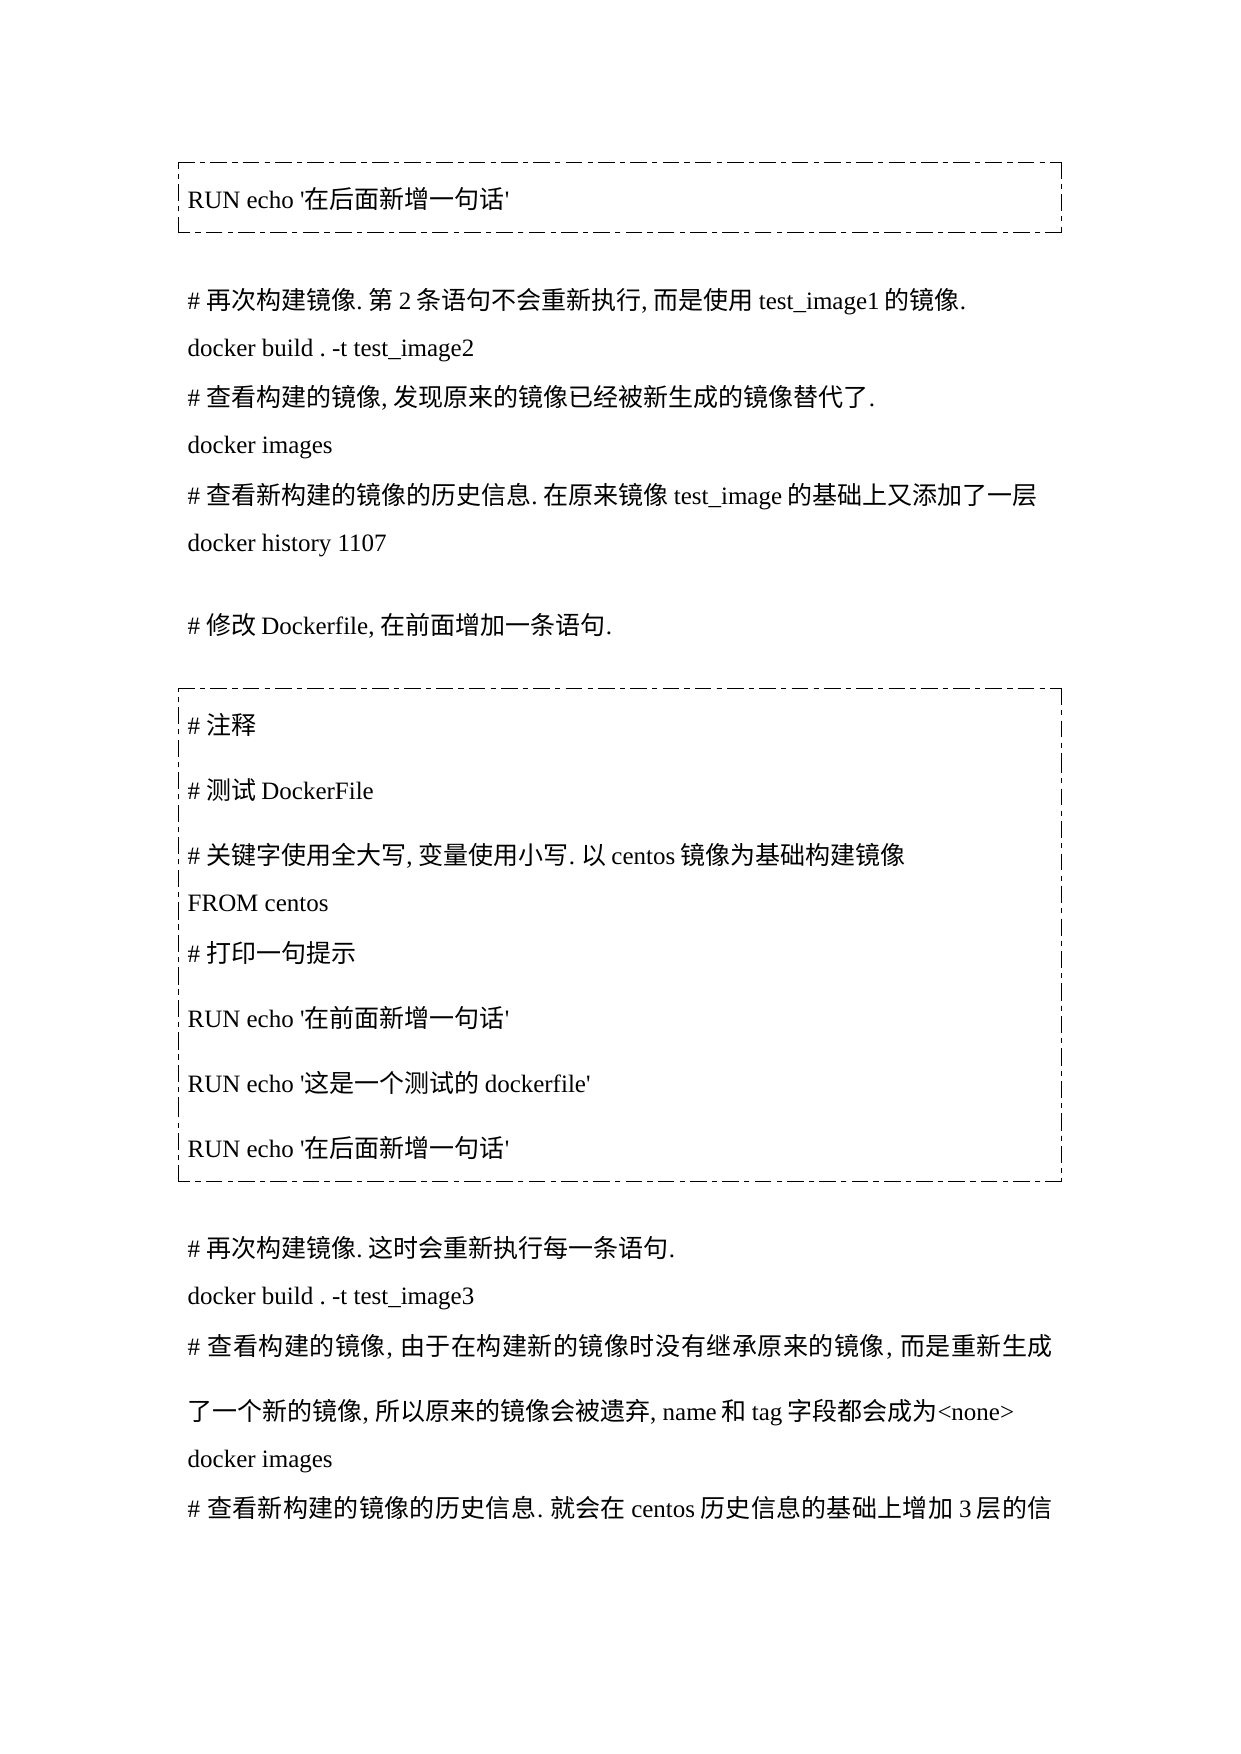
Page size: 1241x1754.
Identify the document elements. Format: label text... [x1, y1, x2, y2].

text # 测试DockerFile [187, 756, 1053, 821]
text # 再次构建镜像. 这时会重新执行每一条语句. [187, 1214, 1053, 1279]
text # 修改Dockerfile, 在前面增加一条语句. [187, 591, 1053, 656]
text RUN echo '在后面新增一句话' [178, 1111, 1062, 1182]
text docker build . -t test_image2 [187, 331, 1053, 363]
text docker history 1107 [187, 526, 1053, 558]
text # 再次构建镜像. 第2条语句不会重新执行, 而是使用test_image1的镜像. [187, 266, 1053, 331]
text # 查看新构建的镜像的历史信息. 在原来镜像test_image的基础上又添加了一层 [187, 461, 1053, 526]
text # 注释 [178, 688, 1062, 756]
text docker images [187, 428, 1053, 461]
text # 查看构建的镜像, 发现原来的镜像已经被新生成的镜像替代了. [187, 363, 1053, 428]
text FROM centos [187, 886, 1053, 919]
text RUN echo '在前面新增一句话' [187, 984, 1053, 1049]
text # 打印一句提示 [187, 919, 1053, 984]
text RUN echo '在后面新增一句话' [178, 162, 1062, 233]
text # 关键字使用全大写, 变量使用小写. 以centos镜像为基础构建镜像 [187, 821, 1053, 886]
text docker build . -t test_image3 [187, 1279, 1053, 1312]
text # 查看构建的镜像, 由于在构建新的镜像时没有继承原来的镜像, 而是重新生成了一个新的镜像, 所以原来的镜像会被遗弃, name和tag字段都会成为<none> [187, 1312, 1053, 1442]
text RUN echo '这是一个测试的dockerfile' [187, 1049, 1053, 1111]
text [187, 1474, 1053, 1539]
text docker images [187, 1442, 1053, 1474]
